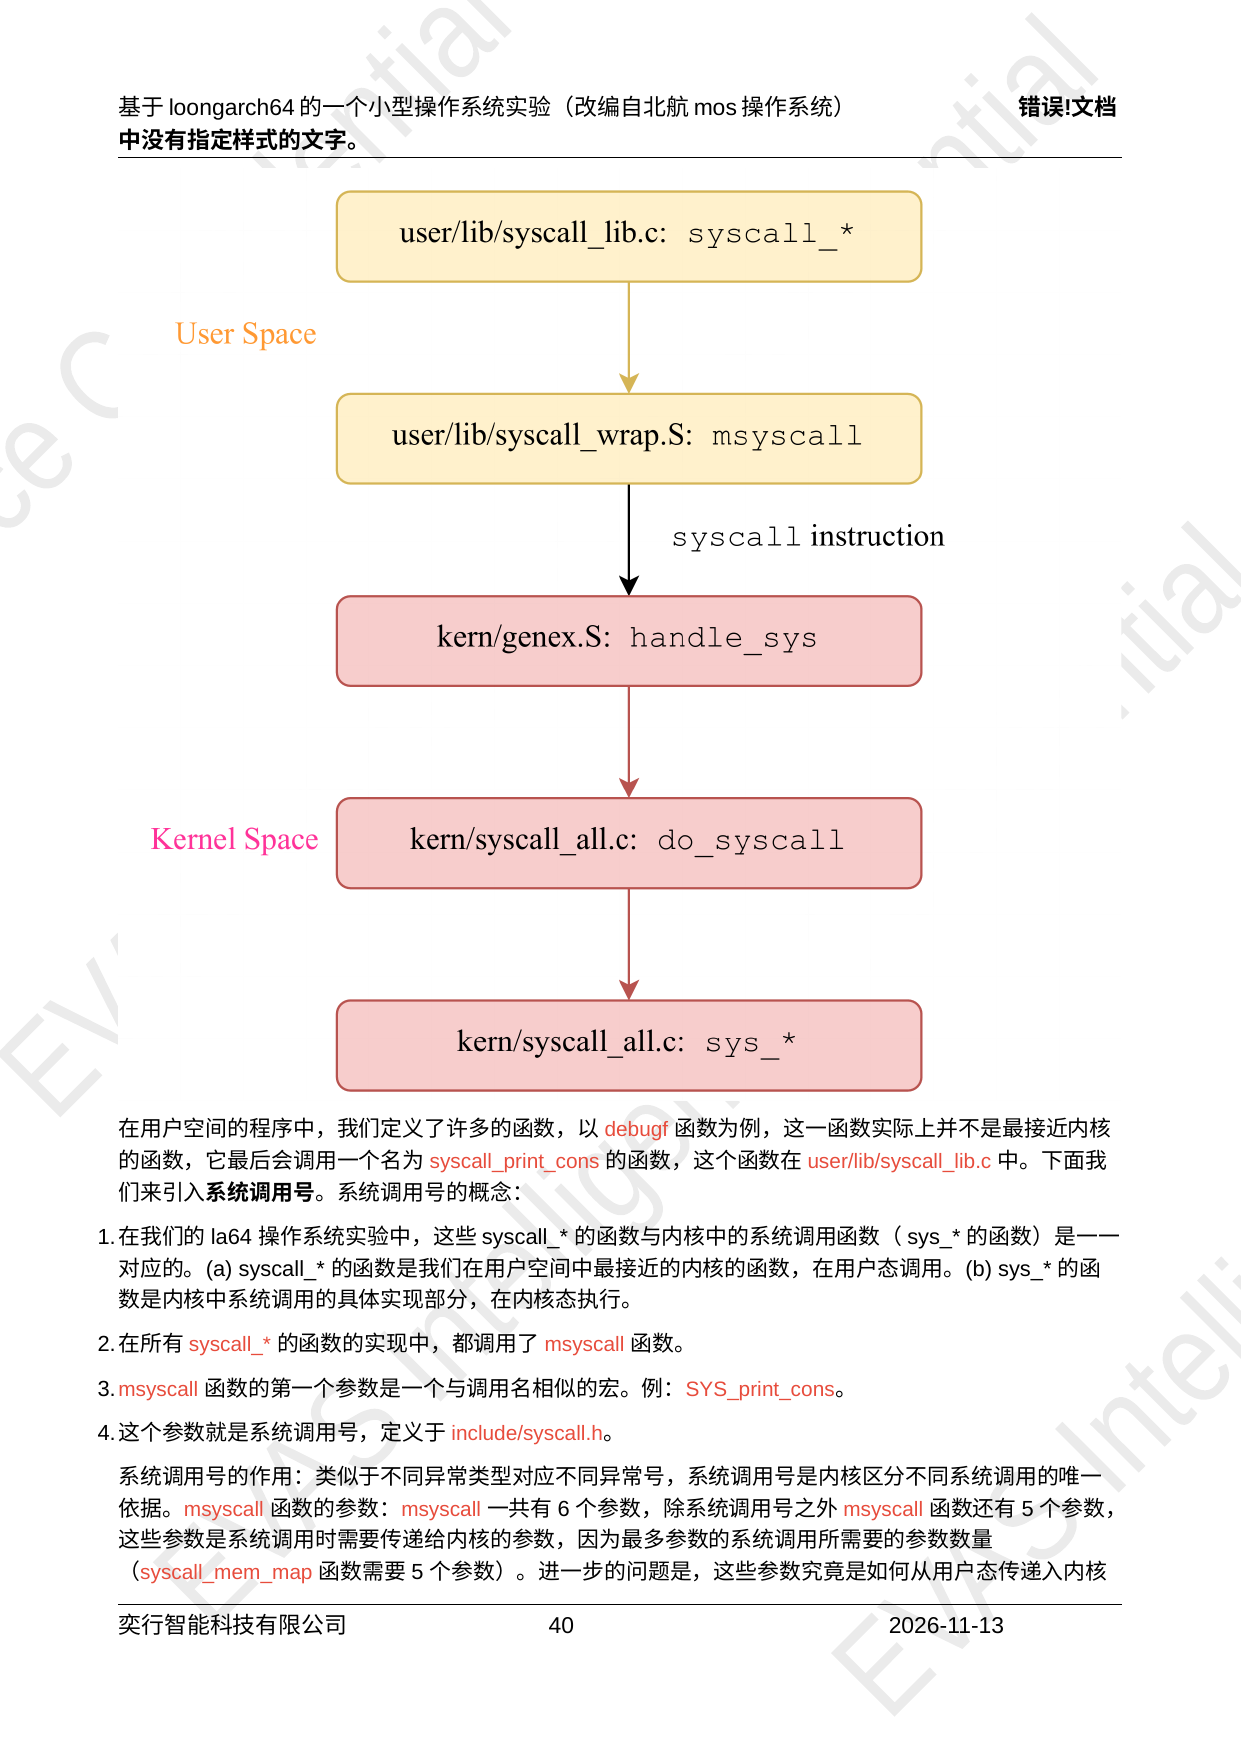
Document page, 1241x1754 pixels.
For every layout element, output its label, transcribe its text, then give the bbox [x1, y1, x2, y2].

list msyscall 函数的第一个参数是一个与调用名相似的宏。例：SYS_print_cons。 [97, 1371, 1122, 1402]
text 在用户空间的程序中，我们定义了许多的函数，以 debugf 函数为例，这一函数实际上并不是最接近内核的函数，它最后会调用一个名为 syscall_print_cons 的函数，这个函数在 user/lib/syscall_lib.c 中。下面我们来引入系统调用号。系统调用号的概念： [118, 1111, 1122, 1206]
list 在我们的 la64 操作系统实验中，这些 syscall_* 的函数与内核中的系统调用函数（ sys_* 的函数）是一一对应的。(a) syscall_* 的函数是我们在用户空间中最接近的内核的函数，在用户态调用。(b) sys_* 的函数是内核中系统调用的具体实现部分，在内核态执行。 [97, 1219, 1122, 1314]
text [118, 1459, 1122, 1586]
list 在所有 syscall_* 的函数的实现中，都调用了 msyscall 函数。 [97, 1326, 1122, 1358]
list 这个参数就是系统调用号，定义于 include/syscall.h。 [97, 1415, 1122, 1446]
picture [118, 168, 1122, 1101]
